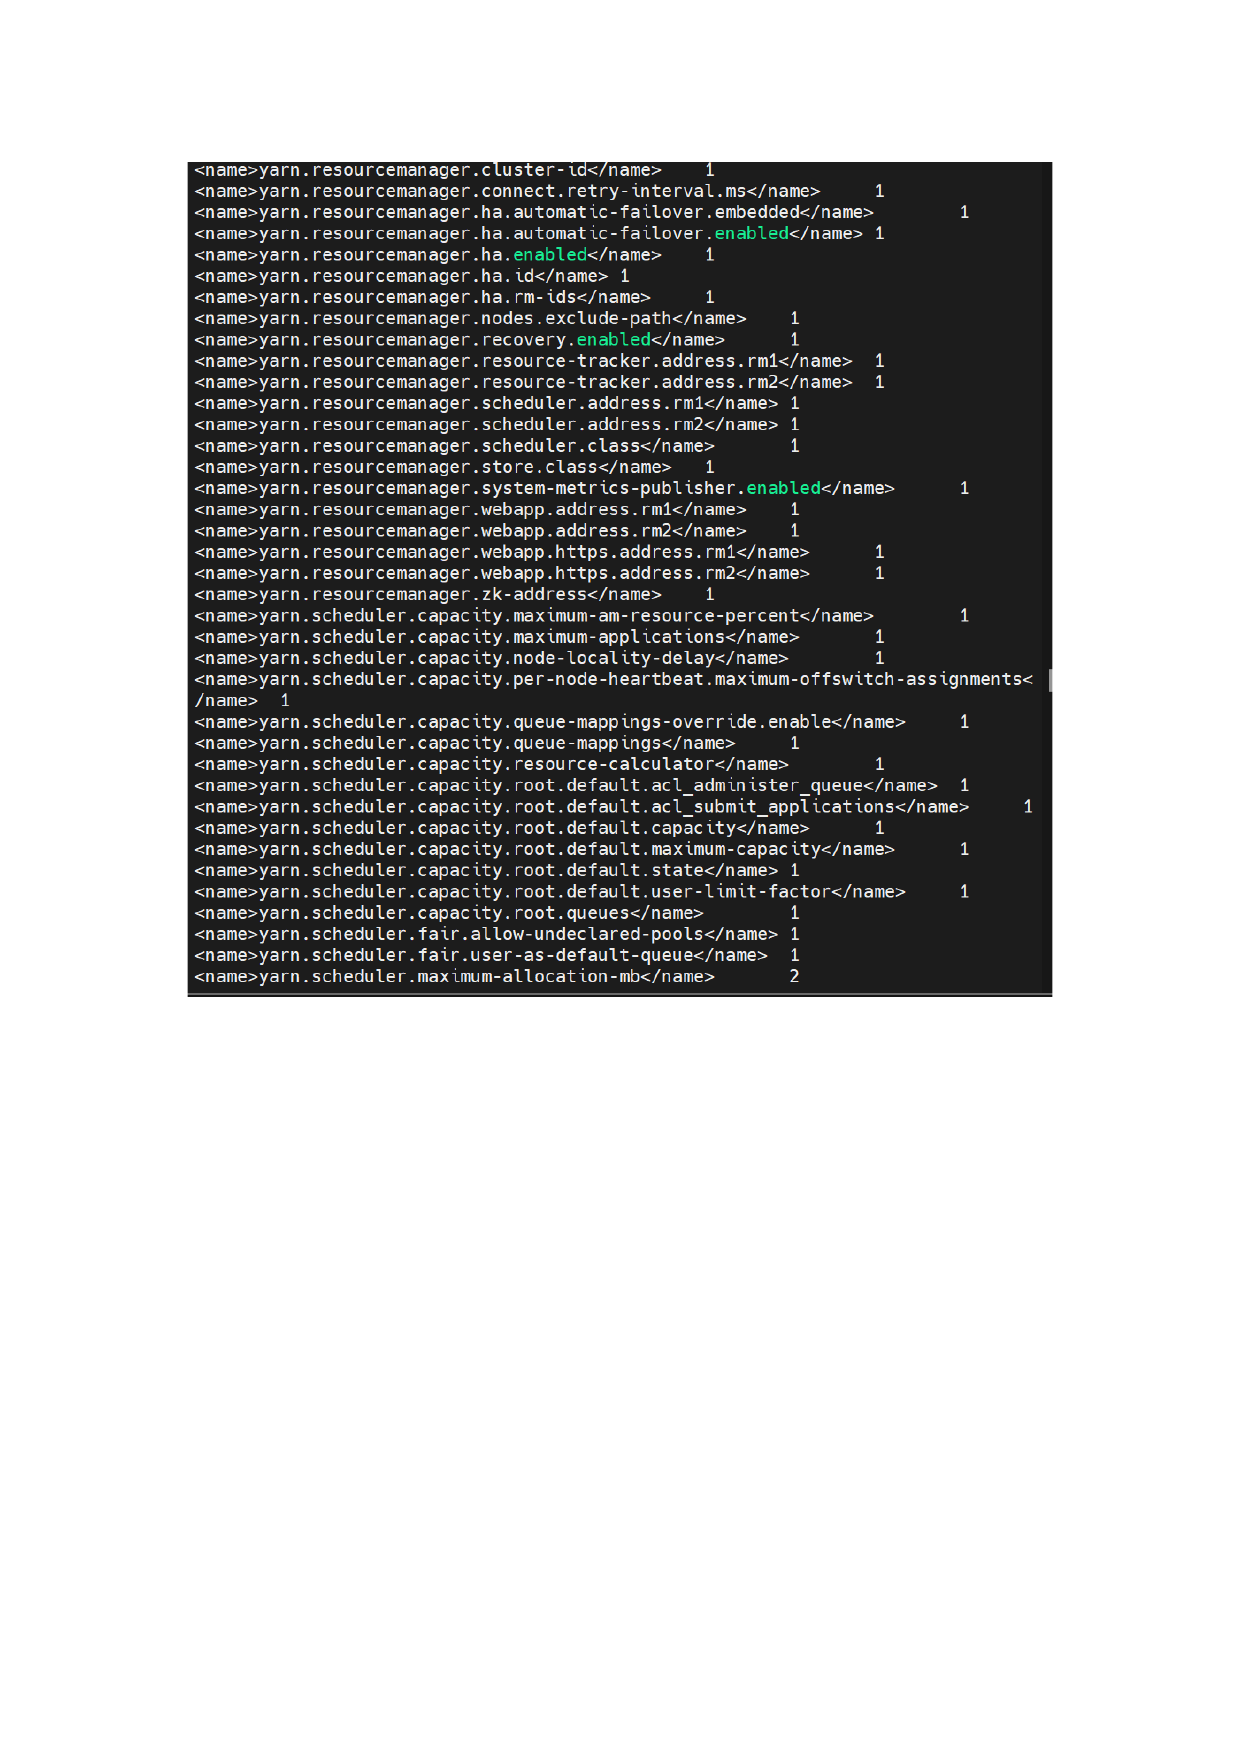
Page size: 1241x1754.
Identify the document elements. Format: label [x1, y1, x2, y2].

picture [187, 162, 1053, 997]
